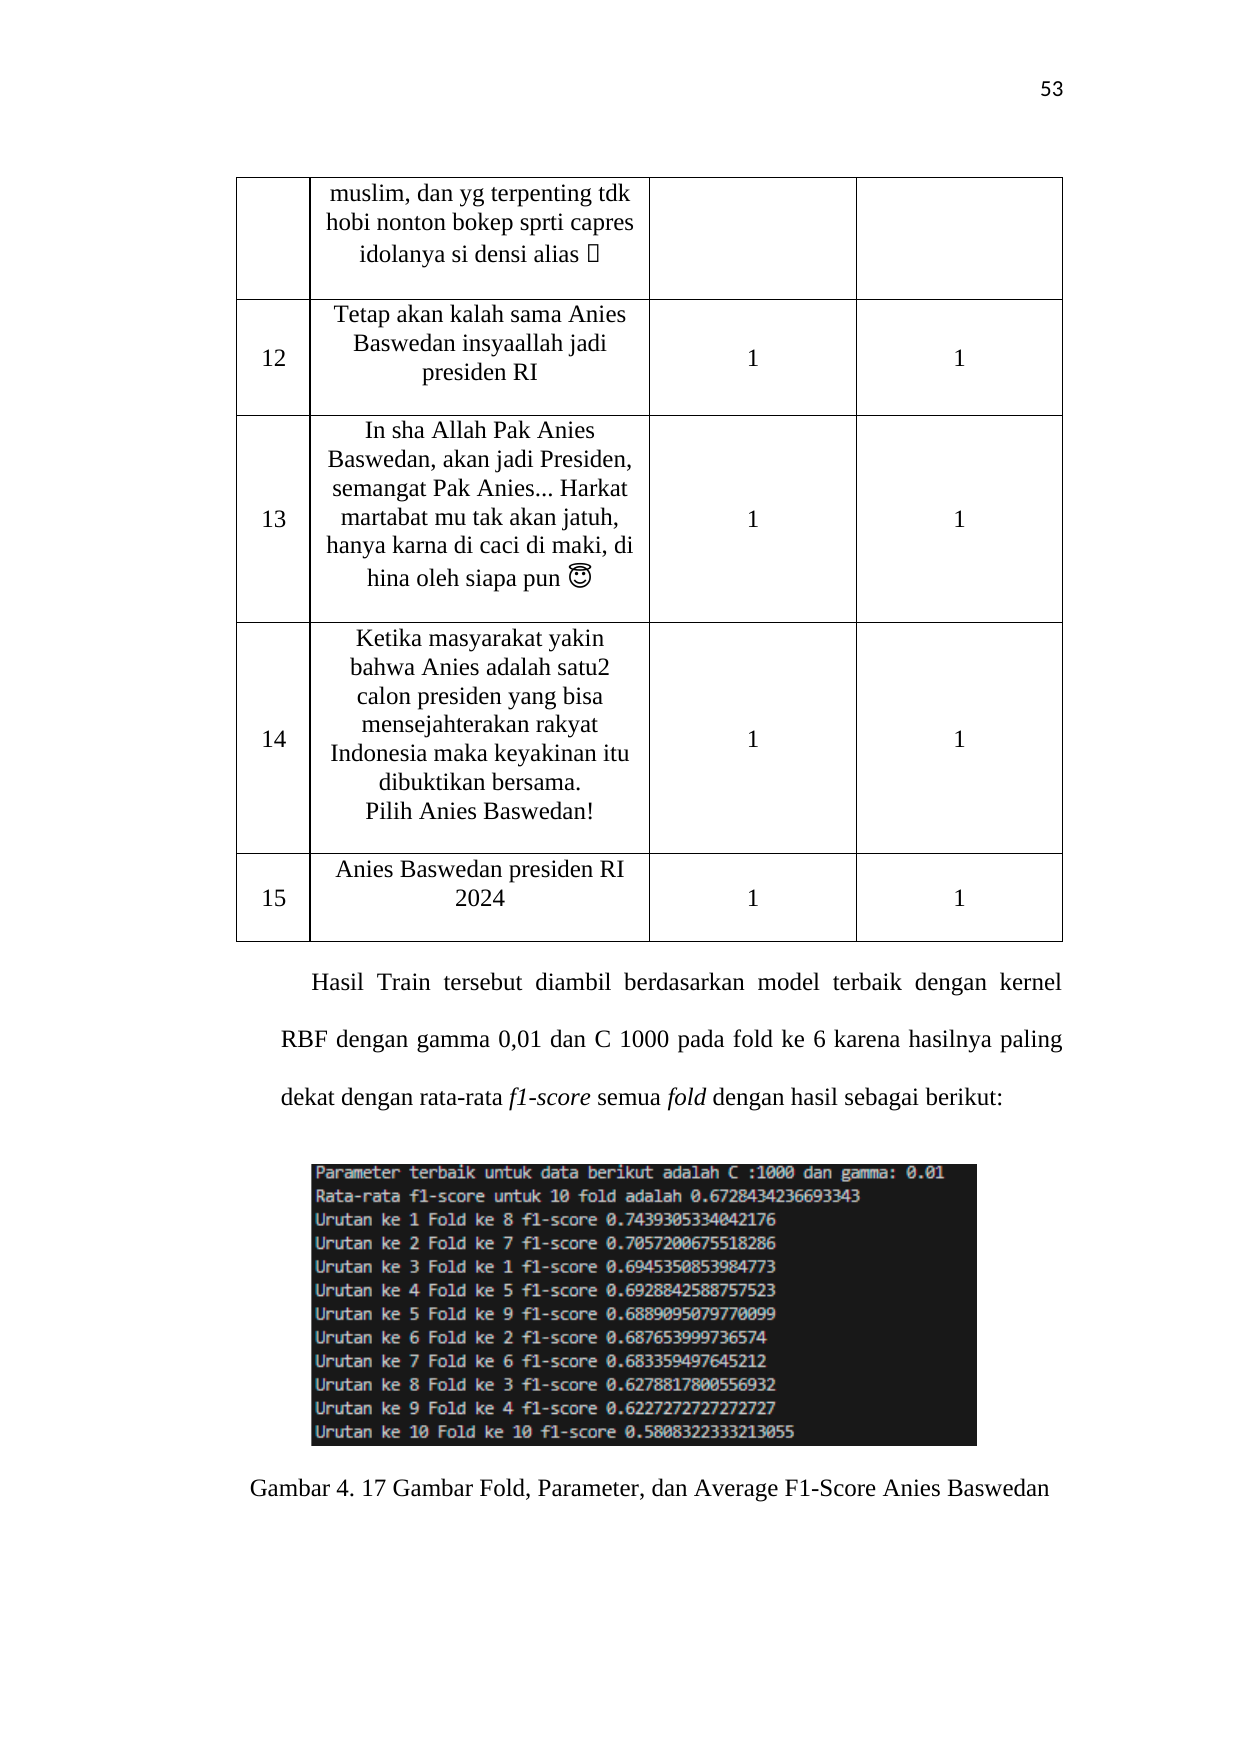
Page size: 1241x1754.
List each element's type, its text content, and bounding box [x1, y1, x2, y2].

table_cell 12 [237, 300, 309, 414]
table_cell In sha Allah Pak Anies Baswedan, akan jadi Presiden, semangat Pak Anies... Harkat martabat mu tak akan jatuh, hanya karna di caci di maki, di hina oleh siapa pun 😇 [311, 416, 649, 622]
table_cell 1 [857, 854, 1062, 941]
table_cell Tetap akan kalah sama Anies Baswedan insyaallah jadi presiden RI [311, 300, 649, 414]
table_cell 1 [650, 623, 856, 853]
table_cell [311, 178, 649, 298]
table_cell 1 [650, 300, 856, 414]
text Hasil Train tersebut diambil berdasarkan model terbaik dengan kernel RBF dengan gamma 0,01 dan C 1000 pada fold ke 6 karena hasilnya paling dekat dengan rata-rata f1-score semua fold dengan hasil sebagai berikut: [281, 967, 1063, 1110]
table_cell Anies Baswedan presiden RI 2024 [311, 854, 649, 941]
table_cell 11 [237, 178, 309, 298]
table_cell 1 [857, 416, 1062, 622]
text Gambar 4. 17 Gambar Fold, Parameter, dan Average F1-Score Anies Baswedan [236, 1473, 1063, 1502]
table_cell 1 [857, 178, 1062, 298]
table_cell 1 [650, 178, 856, 298]
table_cell 1 [650, 416, 856, 622]
table_cell 1 [857, 300, 1062, 414]
table_cell 1 [650, 854, 856, 941]
picture [311, 1164, 977, 1446]
table_cell 14 [237, 623, 309, 853]
table_cell 13 [237, 416, 309, 622]
table_cell 1 [857, 623, 1062, 853]
table_cell Ketika masyarakat yakin bahwa Anies adalah satu2 calon presiden yang bisa mensejahterakan rakyat Indonesia maka keyakinan itu dibuktikan bersama. Pilih Anies Baswedan! [311, 623, 649, 853]
table_cell 15 [237, 854, 309, 941]
